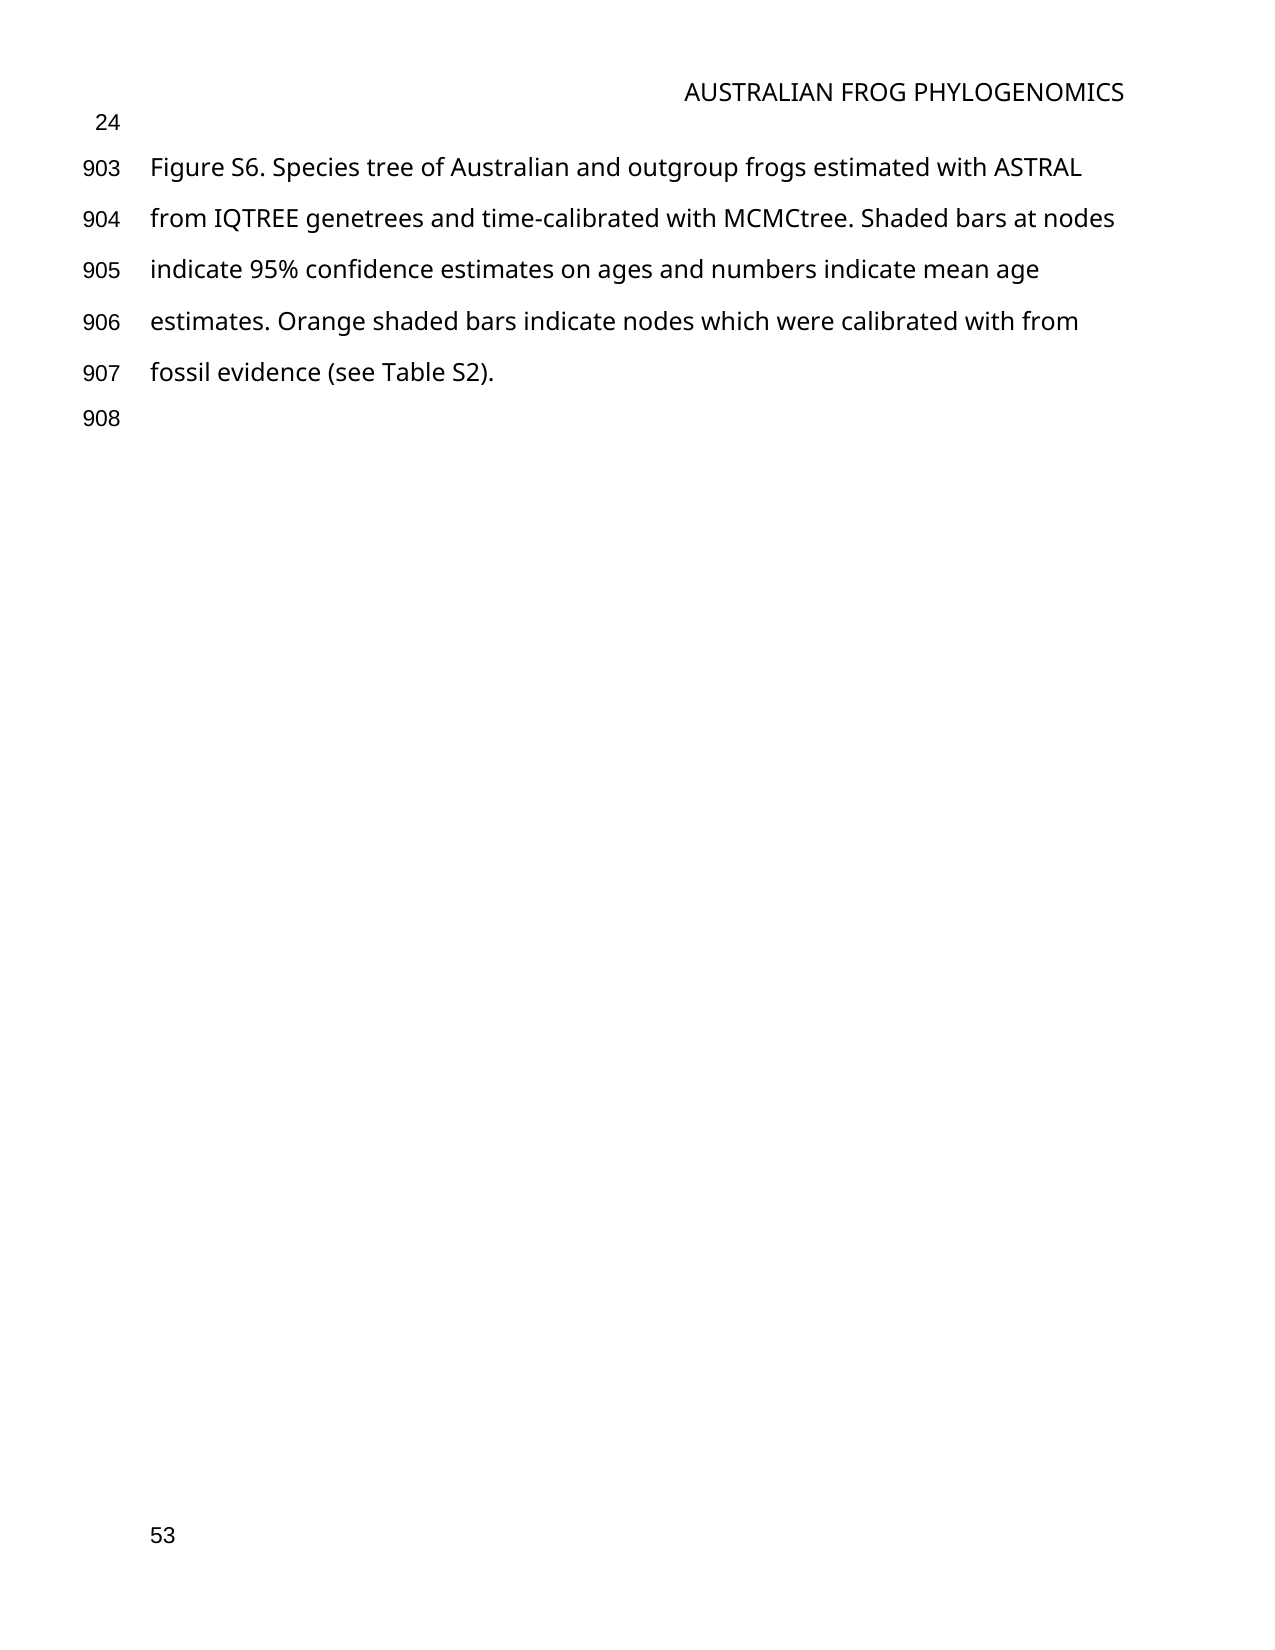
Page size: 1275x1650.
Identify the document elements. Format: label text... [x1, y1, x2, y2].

text Figure S6. Species tree of Australian and outgroup frogs estimated with ASTRAL from IQTREE genetrees and time-calibrated with MCMCtree. Shaded bars at nodes indicate 95% confidence estimates on ages and numbers indicate mean age estimates. Orange shaded bars indicate nodes which were calibrated with from fossil evidence (see Table S2). [150, 150, 1125, 388]
